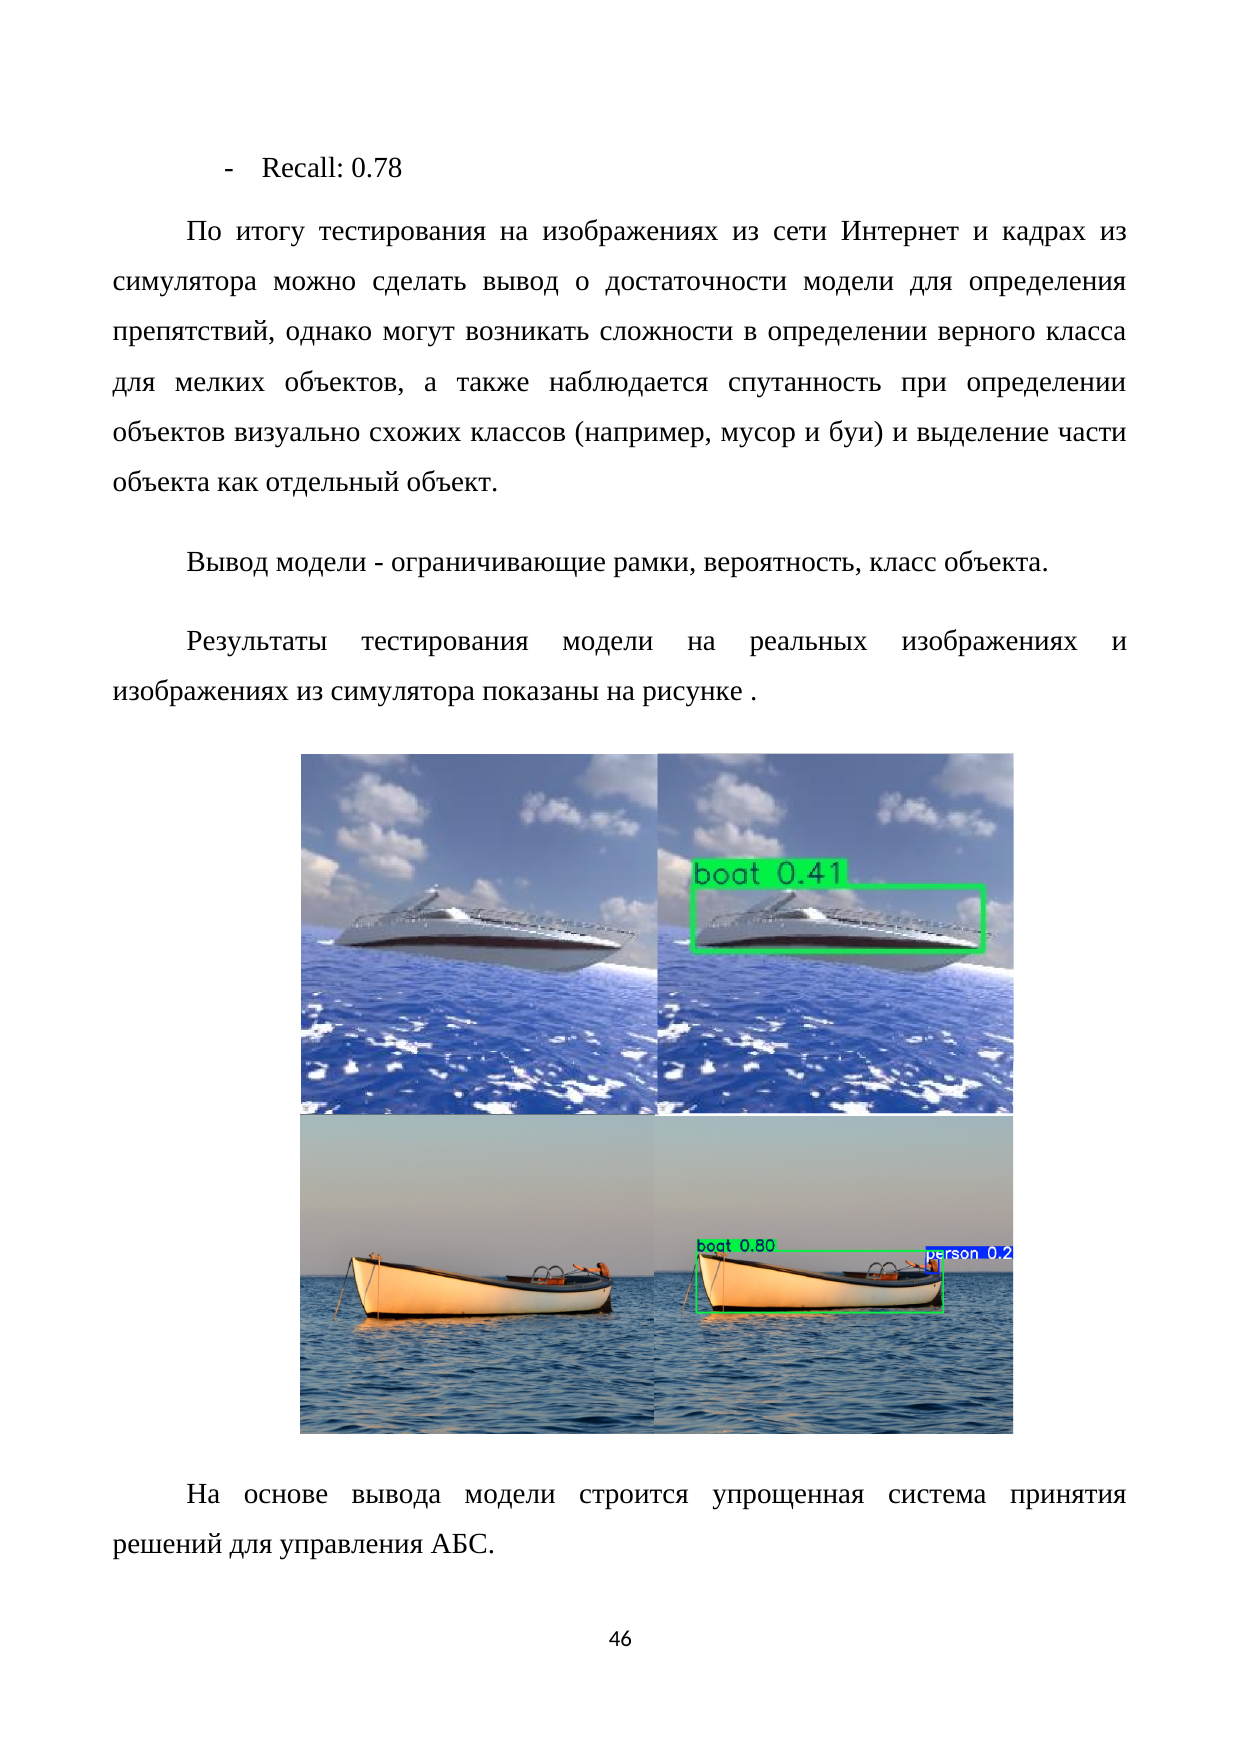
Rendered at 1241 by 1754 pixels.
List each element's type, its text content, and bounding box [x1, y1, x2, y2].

text На основе вывода модели строится упрощенная система принятия решений для управления АБС. [112, 1476, 1128, 1560]
text Вывод модели - ограничивающие рамки, вероятность, класс объекта. [112, 544, 1128, 577]
text По итогу тестирования на изображениях из сети Интернет и кадрах из симулятора можно сделать вывод о достаточности модели для определения препятствий, однако могут возникать сложности в определении верного класса для мелких объектов, а также наблюдается спутанность при определении объектов визуально схожих классов (например, мусор и буи) и выделение части объекта как отдельный объект. [112, 213, 1128, 498]
picture [300, 753, 1014, 1434]
list Recall: 0.78 [224, 150, 1128, 183]
text Результаты тестирования модели на реальных изображениях и изображениях из симулятора показаны на рисунке . [112, 623, 1128, 707]
